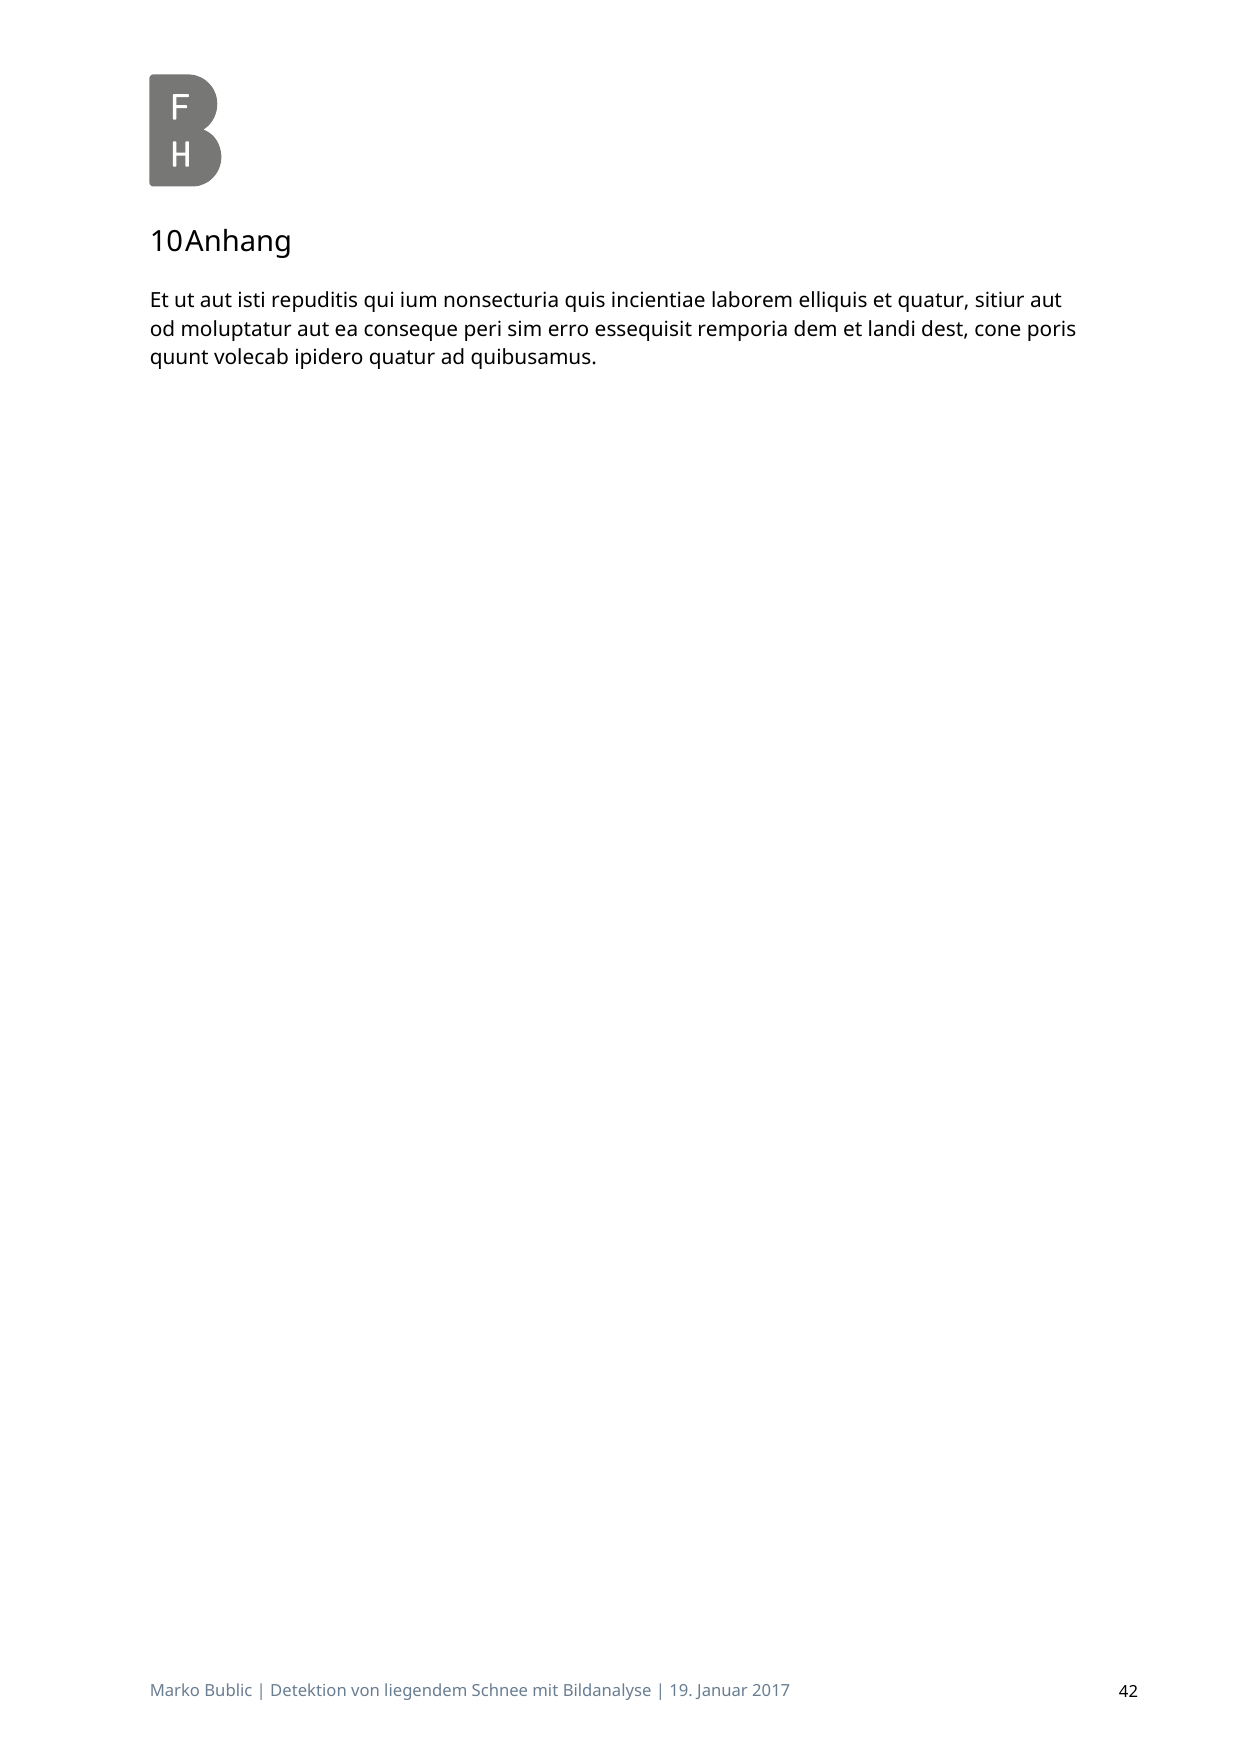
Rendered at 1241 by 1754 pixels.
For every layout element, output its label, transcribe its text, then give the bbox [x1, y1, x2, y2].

subtitle Anhang [149, 221, 1093, 260]
text Et ut aut isti repuditis qui ium nonsecturia quis incientiae laborem elliquis et quatur, sitiur aut od moluptatur aut ea conseque peri sim erro essequisit remporia dem et landi dest, cone poris quunt volecab ipidero quatur ad quibusamus. [149, 285, 1093, 371]
